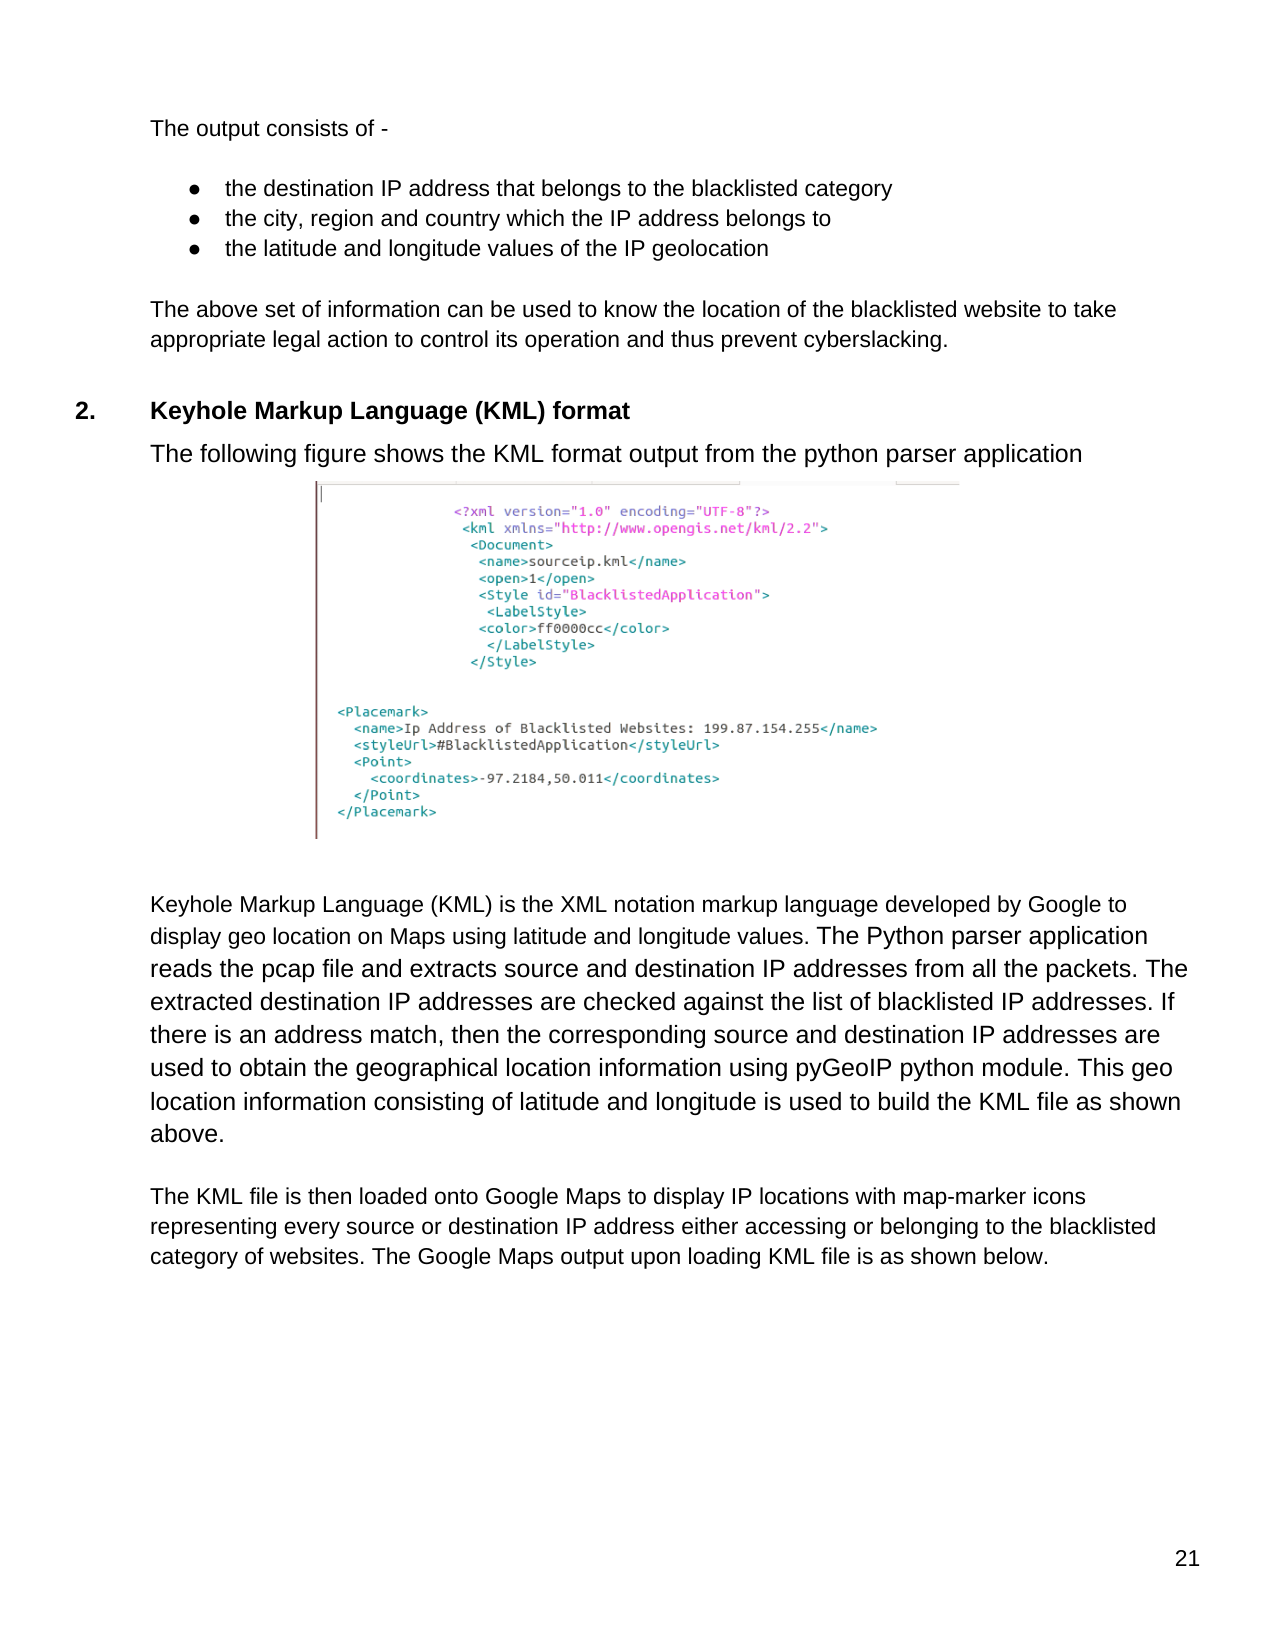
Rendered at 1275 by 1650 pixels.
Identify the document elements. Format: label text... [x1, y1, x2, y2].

picture [315, 481, 960, 839]
text The KML file is then loaded onto Google Maps to display IP locations with map-marker icons representing every source or destination IP address either accessing or belonging to the blacklisted category of websites. The Google Maps output upon loading KML file is as shown below. [150, 1183, 1200, 1269]
list the latitude and longitude values of the IP geolocation [187, 235, 1200, 262]
text The following figure shows the KML format output from the python parser application [75, 439, 1200, 467]
list the destination IP address that belongs to the blacklisted category [187, 175, 1200, 201]
text Keyhole Markup Language (KML) is the XML notation markup language developed by Google to display geo location on Maps using latitude and longitude values. The Python parser application reads the pcap file and extracts source and destination IP addresses from all the packets. The extracted destination IP addresses are checked against the list of blacklisted IP addresses. If there is an address match, then the corresponding source and destination IP addresses are used to obtain the geographical location information using pyGeoIP python module. This geo location information consisting of latitude and longitude is used to build the KML file as shown above. [150, 891, 1200, 1148]
text The above set of information can be used to know the location of the blacklisted website to take appropriate legal action to control its operation and thus prevent cyberslacking. [150, 296, 1200, 352]
list the city, region and country which the IP address belongs to [187, 205, 1200, 231]
text 2. Keyhole Markup Language (KML) format [75, 396, 1200, 424]
text The output consists of - [75, 114, 1200, 141]
